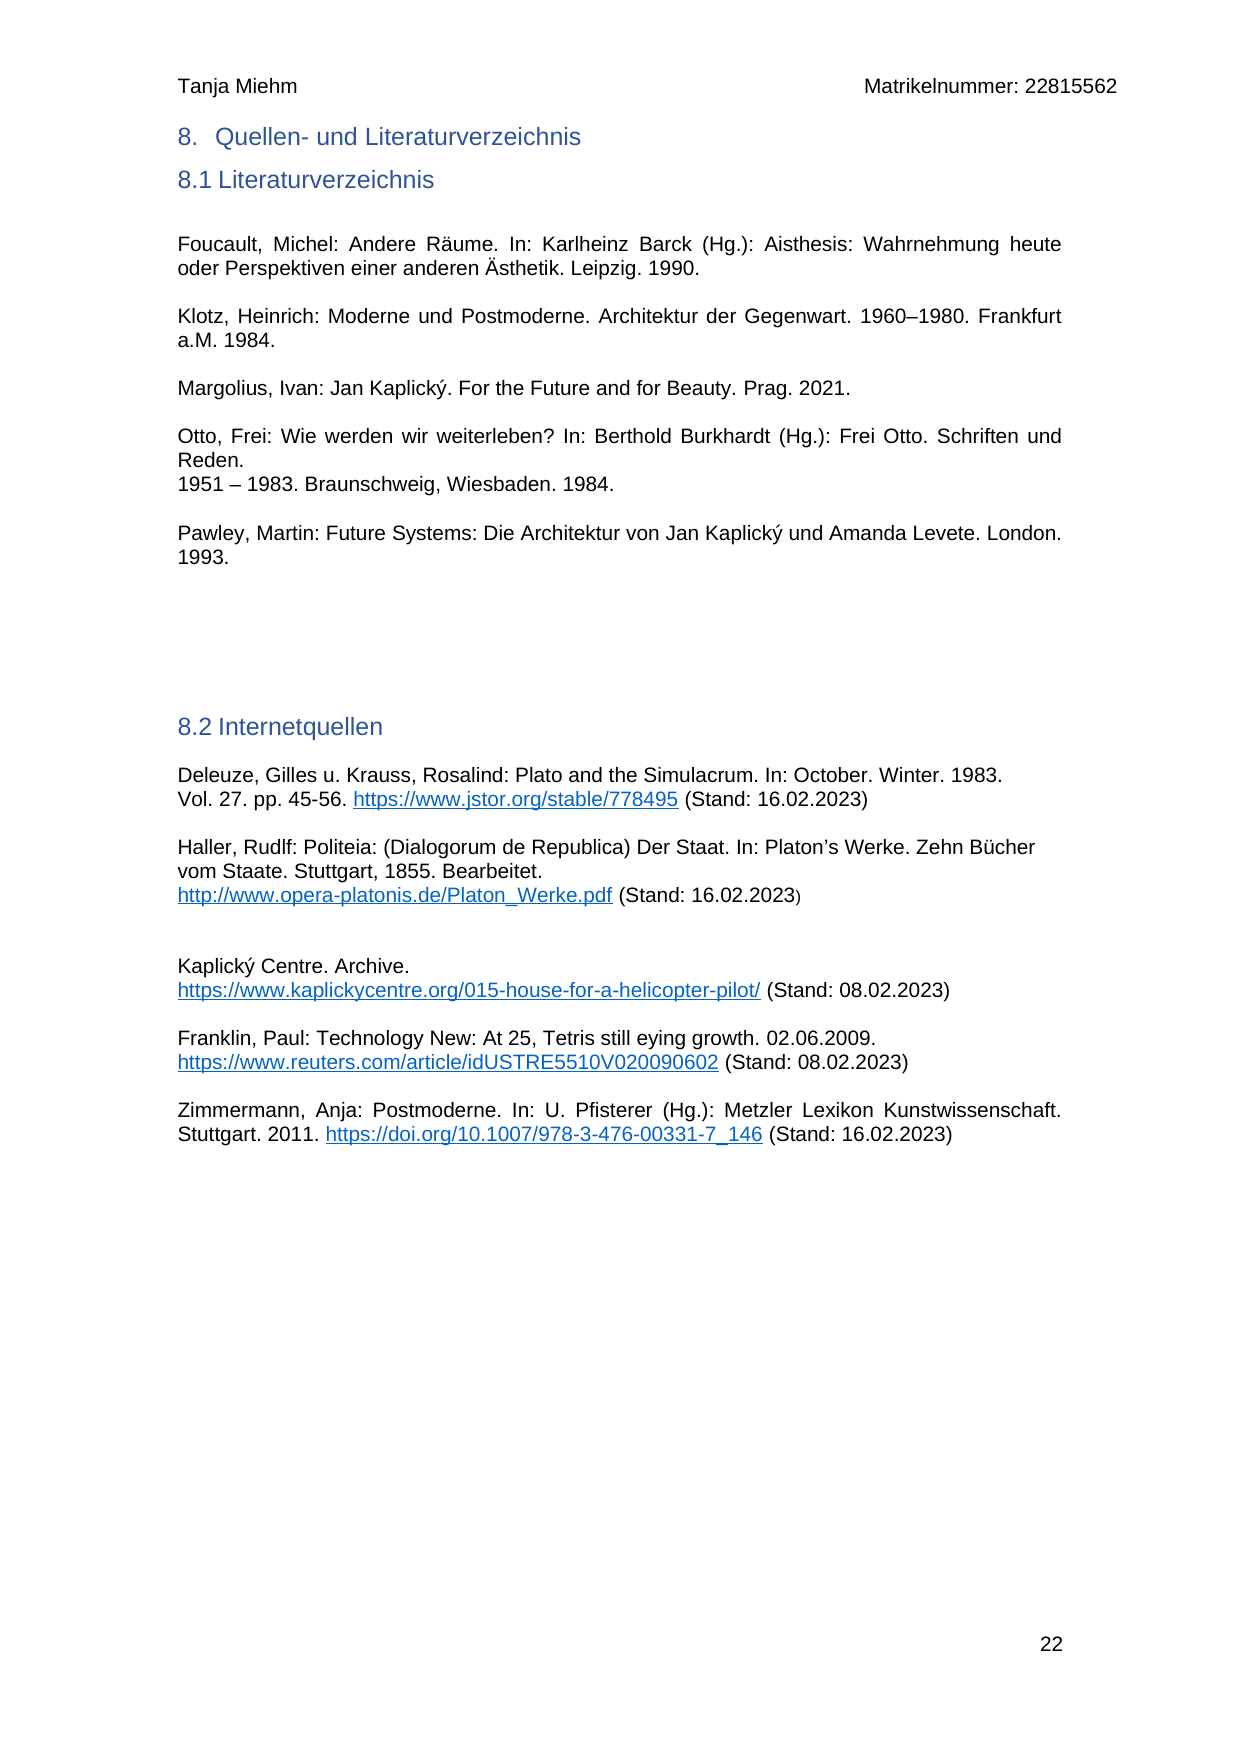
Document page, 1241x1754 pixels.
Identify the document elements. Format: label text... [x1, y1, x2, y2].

text https://www.kaplickycentre.org/015-house-for-a-helicopter-pilot/ (Stand: 08.02.2023) [177, 978, 1063, 1002]
text Franklin, Paul: Technology New: At 25, Tetris still eying growth. 02.06.2009. [177, 1026, 1063, 1050]
text Deleuze, Gilles u. Krauss, Rosalind: Plato and the Simulacrum. In: October. Winter. 1983. [177, 763, 1063, 787]
text Zimmermann, Anja: Postmoderne. In: U. Pfisterer (Hg.): Metzler Lexikon Kunstwissenschaft. Stuttgart. 2011. https://doi.org/10.1007/978-3-476-00331-7_146 (Stand: 16.02.2023) [177, 1098, 1063, 1146]
text 1951 – 1983. Braunschweig, Wiesbaden. 1984. [177, 472, 1063, 496]
text Margolius, Ivan: Jan Kaplický. For the Future and for Beauty. Prag. 2021. [177, 376, 1063, 400]
subtitle Internetquellen [177, 712, 1063, 741]
text Kaplický Centre. Archive. [177, 954, 1063, 978]
text Pawley, Martin: Future Systems: Die Architektur von Jan Kaplický und Amanda Levete. London. 1993. [177, 521, 1063, 569]
text http://www.opera-platonis.de/Platon_Werke.pdf (Stand: 16.02.2023) [177, 882, 1063, 906]
text Vol. 27. pp. 45-56. https://www.jstor.org/stable/778495 (Stand: 16.02.2023) [177, 787, 1063, 811]
text Otto, Frei: Wie werden wir weiterleben? In: Berthold Burkhardt (Hg.): Frei Otto. Schriften und Reden. [177, 424, 1063, 472]
text Haller, Rudlf: Politeia: (Dialogorum de Republica) Der Staat. In: Platon’s Werke. Zehn Bücher vom Staate. Stuttgart, 1855. Bearbeitet. [177, 834, 1063, 882]
subtitle Quellen- und Literaturverzeichnis [177, 122, 1063, 151]
text Foucault, Michel: Andere Räume. In: Karlheinz Barck (Hg.): Aisthesis: Wahrnehmung heute oder Perspektiven einer anderen Ästhetik. Leipzig. 1990. [177, 232, 1063, 280]
text Klotz, Heinrich: Moderne und Postmoderne. Architektur der Gegenwart. 1960–1980. Frankfurt a.M. 1984. [177, 304, 1063, 352]
text https://www.reuters.com/article/idUSTRE5510V020090602 (Stand: 08.02.2023) [177, 1050, 1063, 1074]
subtitle Literaturverzeichnis [177, 165, 1063, 194]
